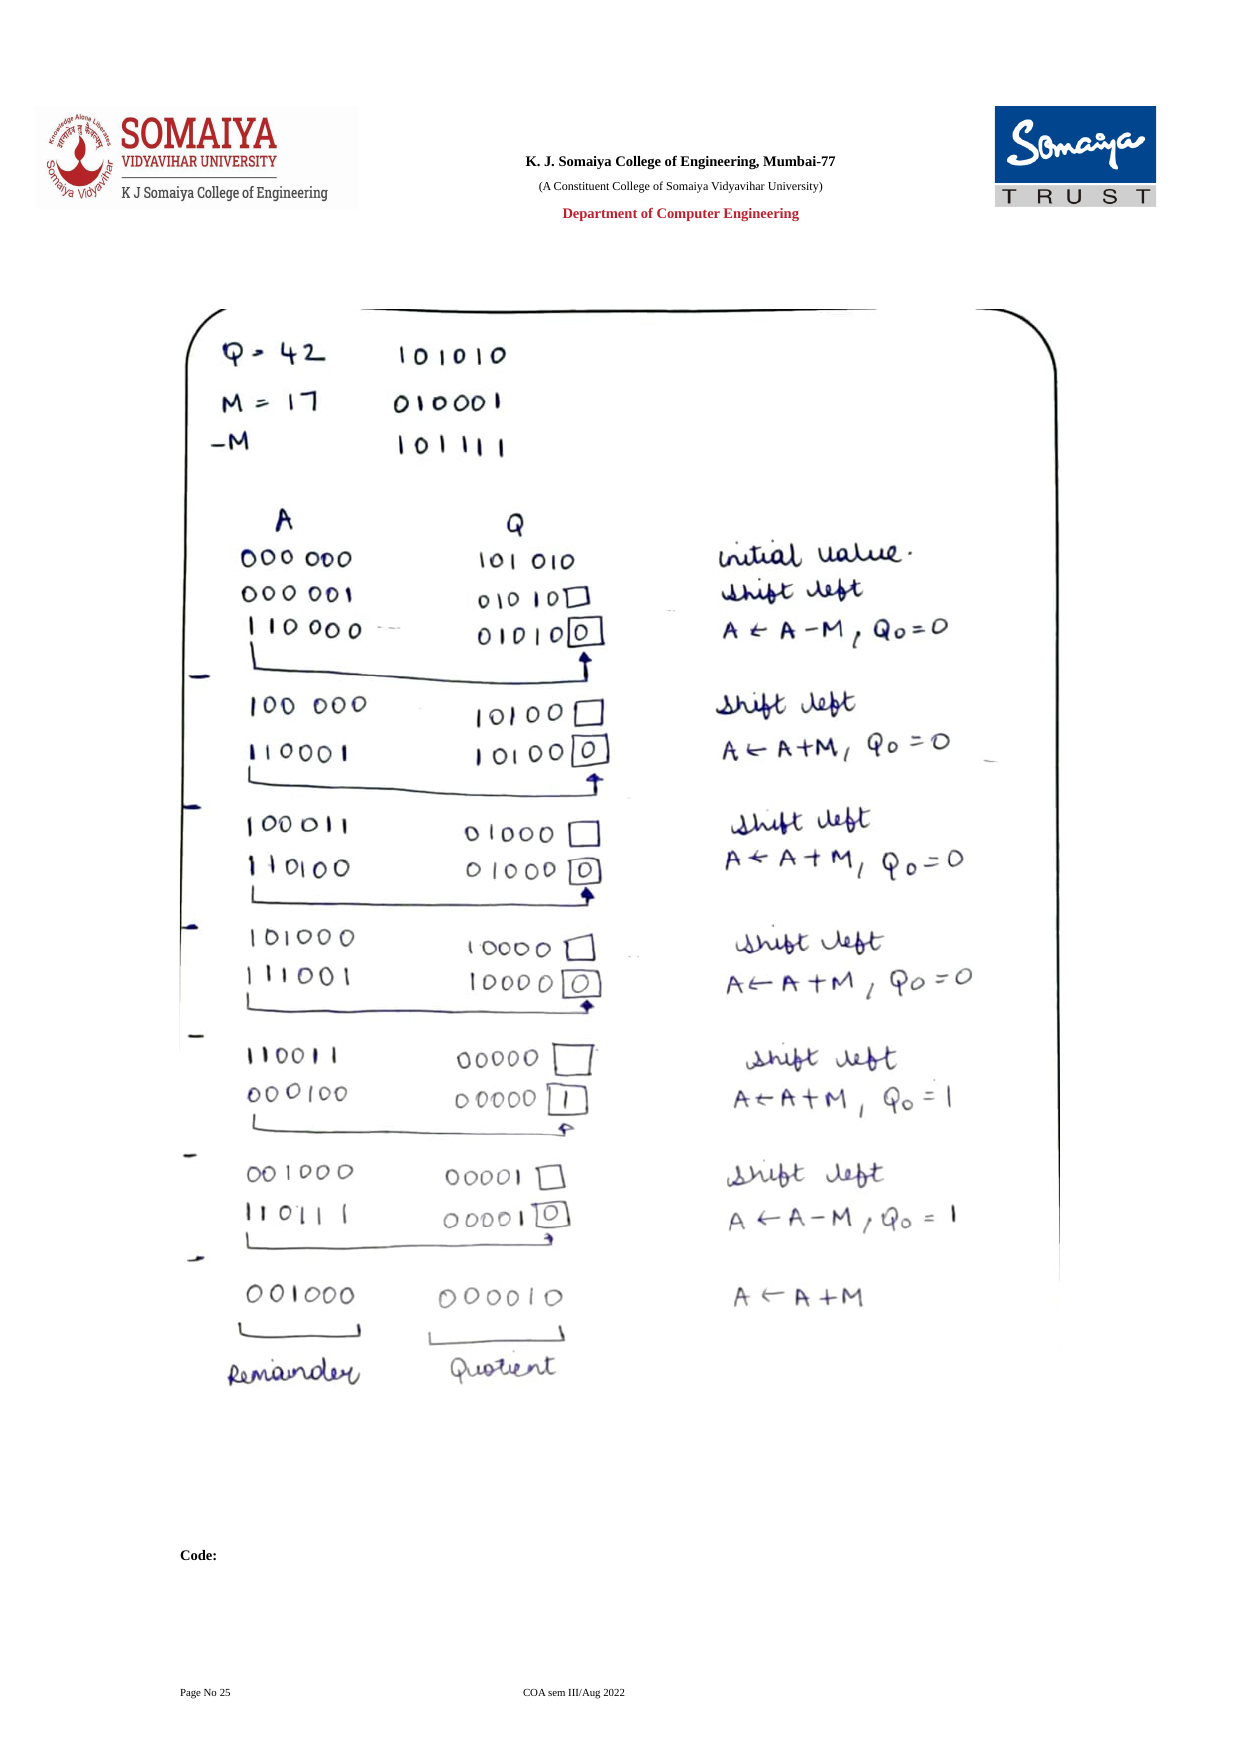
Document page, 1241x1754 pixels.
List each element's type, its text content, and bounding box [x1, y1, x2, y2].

picture [34, 106, 359, 209]
text Code: [180, 1535, 1060, 1563]
picture [179, 309, 1060, 1410]
picture [994, 106, 1157, 207]
